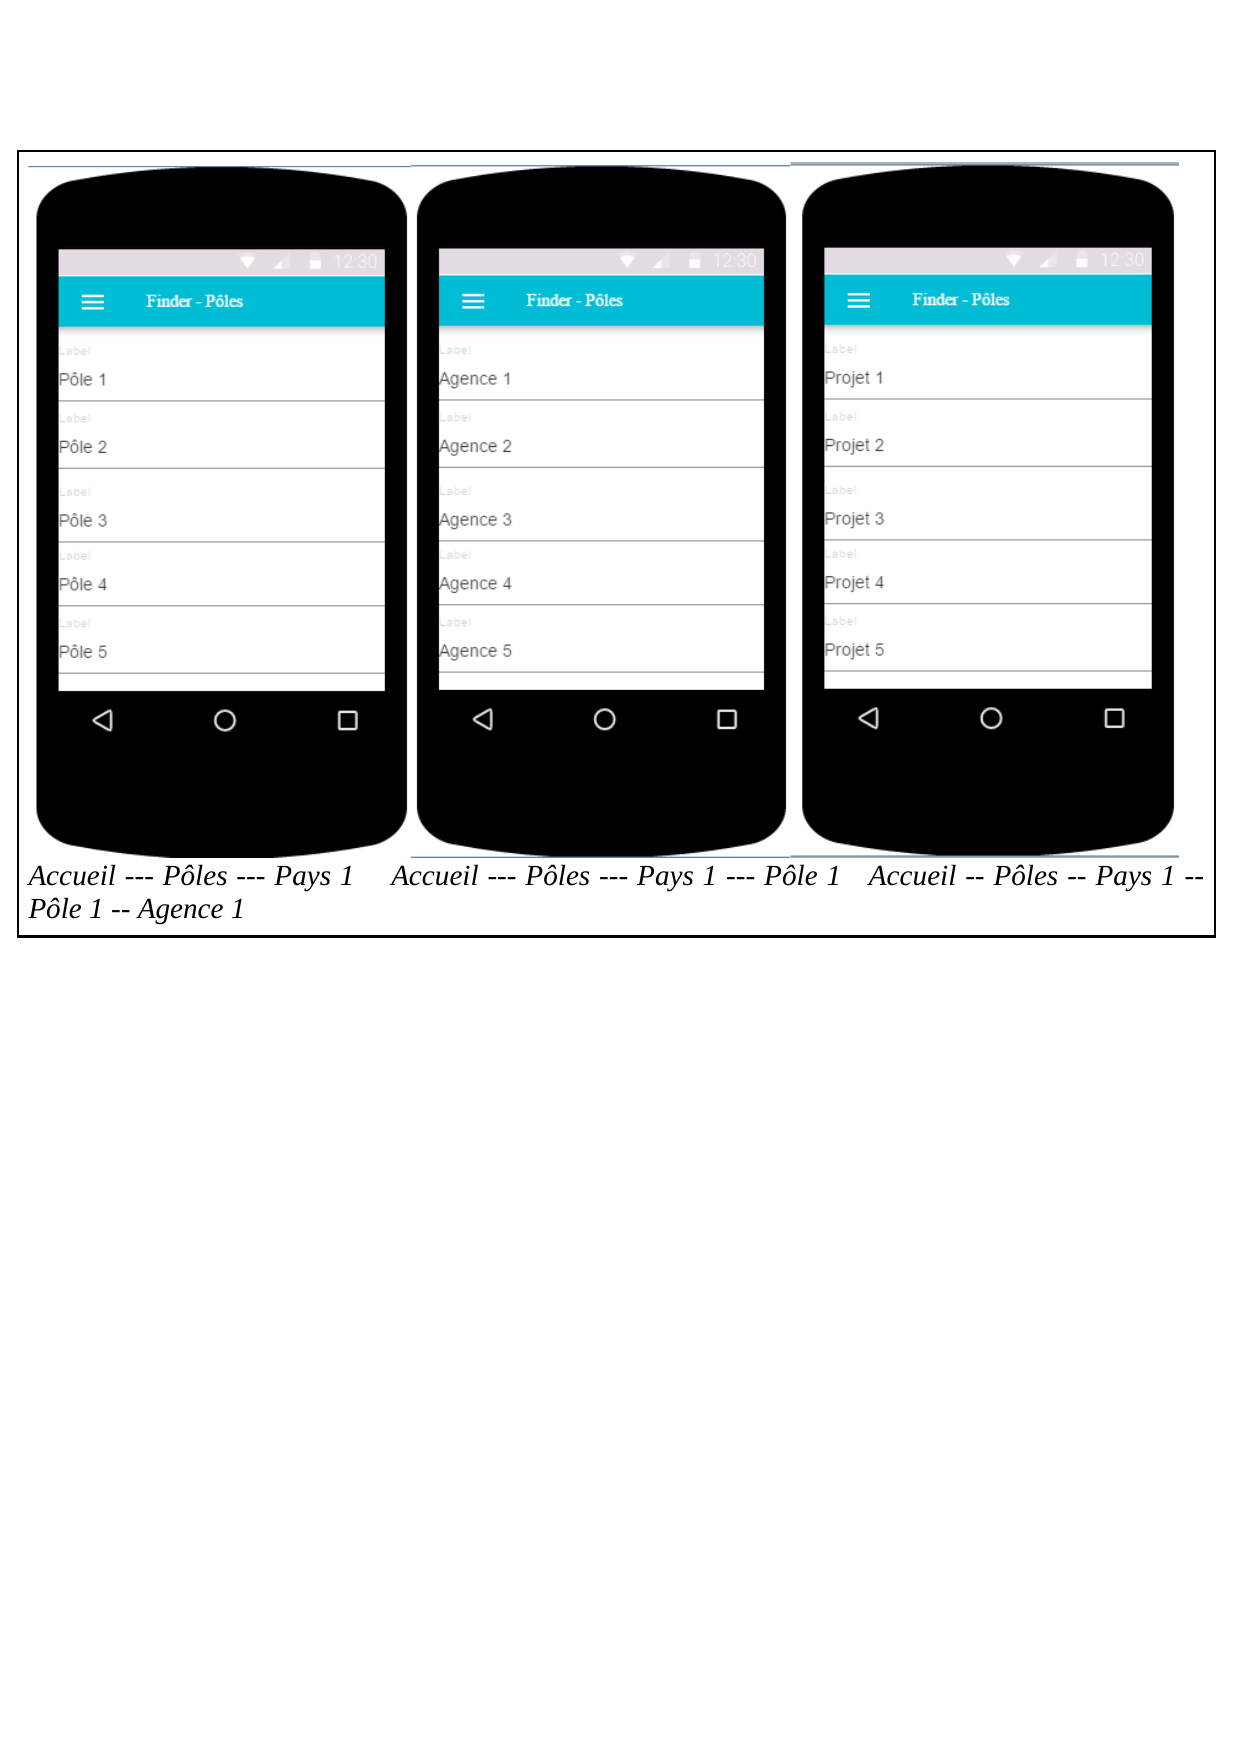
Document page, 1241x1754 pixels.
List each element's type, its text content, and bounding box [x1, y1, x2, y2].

picture [28, 162, 1179, 858]
table_header Accueil --- Pôles --- Pays 1 Accueil --- Pôles --- Pays 1 --- Pôle 1 Accueil -- Pôles -- Pays 1 -- Pôle 1 -- Agence 1 [19, 152, 1214, 935]
